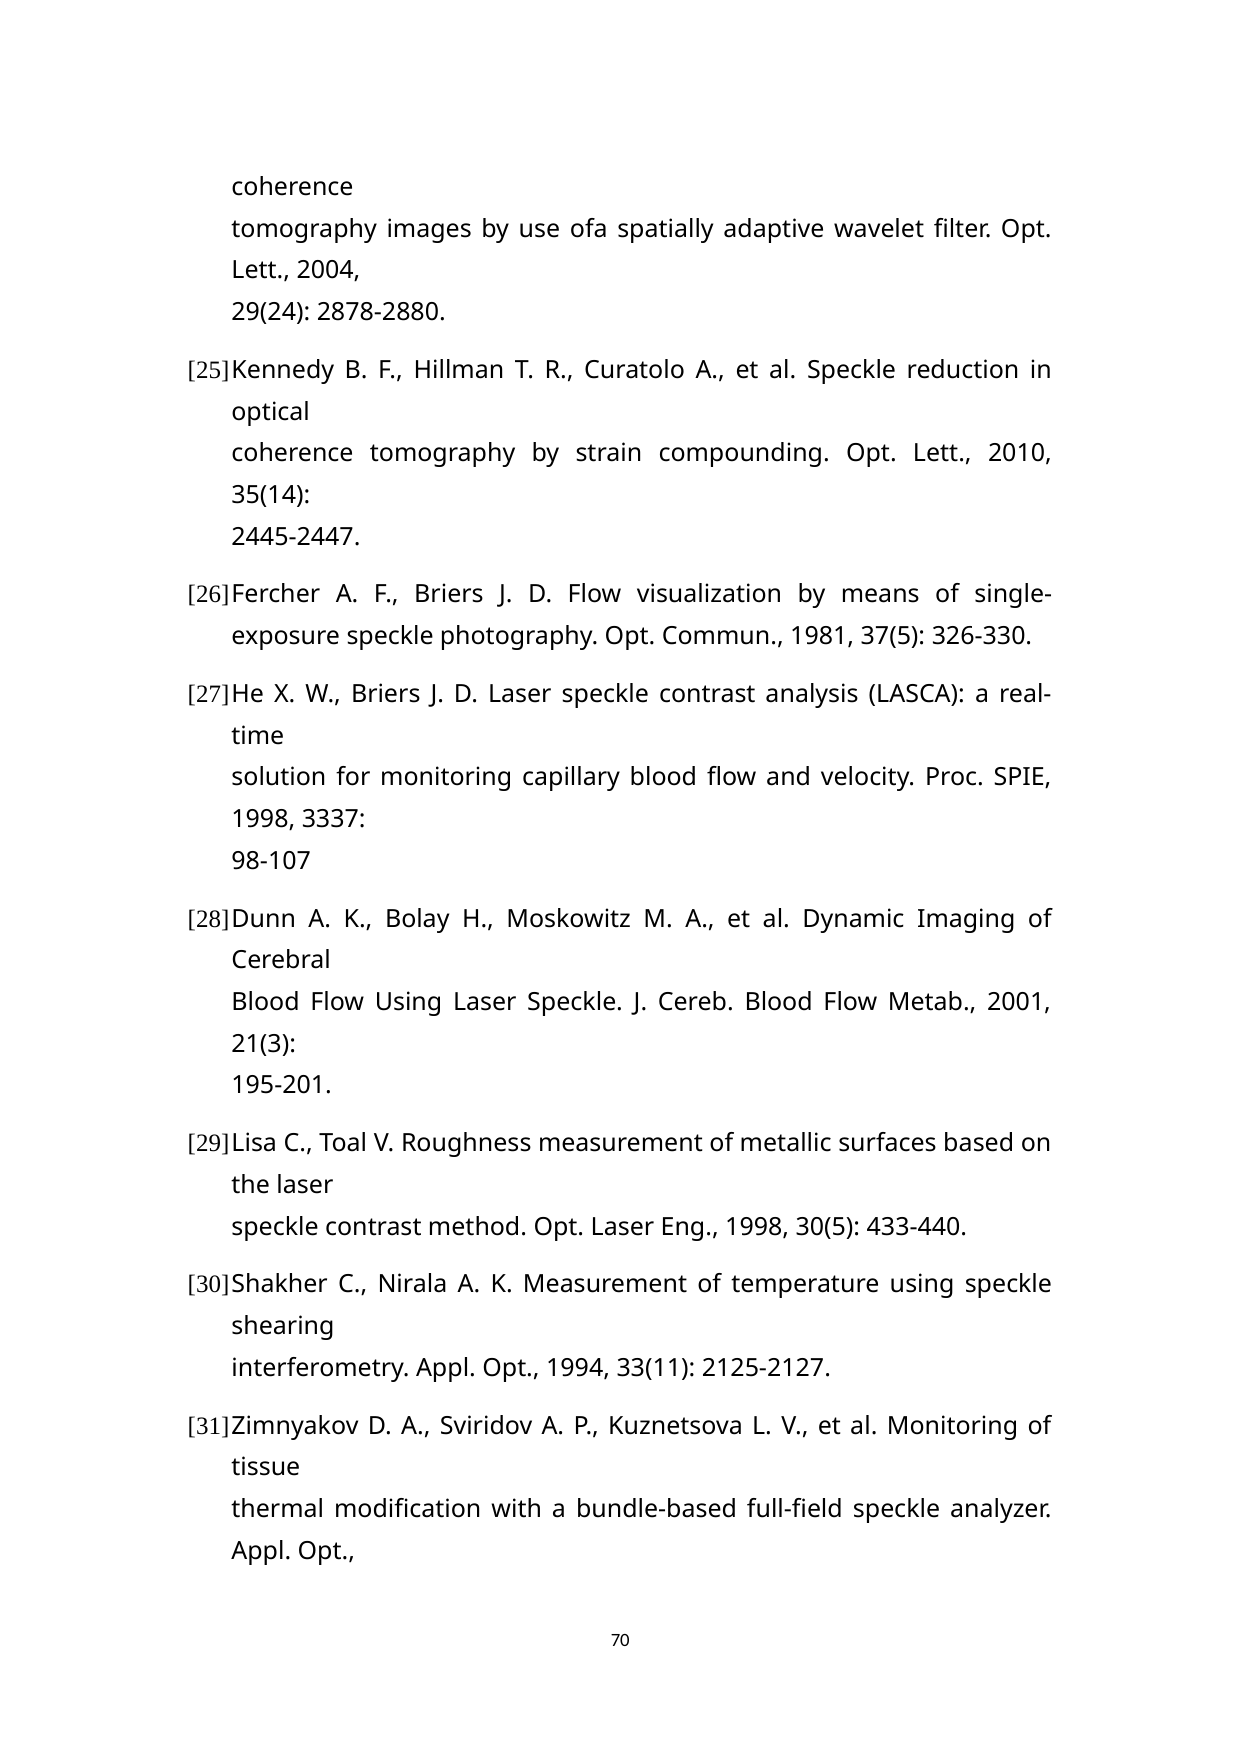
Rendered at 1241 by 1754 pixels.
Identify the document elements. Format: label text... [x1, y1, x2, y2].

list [187, 1401, 1053, 1567]
list Dunn A. K., Bolay H., Moskowitz M. A., et al. Dynamic Imaging of Cerebral Blood Flow Using Laser Speckle. J. Cereb. Blood Flow Metab., 2001, 21(3): 195-201. [187, 894, 1053, 1102]
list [187, 162, 1053, 329]
list Lisa C., Toal V. Roughness measurement of metallic surfaces based on the laser speckle contrast method. Opt. Laser Eng., 1998, 30(5): 433-440. [187, 1118, 1053, 1243]
list Fercher A. F., Briers J. D. Flow visualization by means of single-exposure speckle photography. Opt. Commun., 1981, 37(5): 326-330. [187, 569, 1053, 653]
list Shakher C., Nirala A. K. Measurement of temperature using speckle shearing interferometry. Appl. Opt., 1994, 33(11): 2125-2127. [187, 1259, 1053, 1384]
list Kennedy B. F., Hillman T. R., Curatolo A., et al. Speckle reduction in optical coherence tomography by strain compounding. Opt. Lett., 2010, 35(14): 2445-2447. [187, 345, 1053, 553]
list He X. W., Briers J. D. Laser speckle contrast analysis (LASCA): a real-time solution for monitoring capillary blood flow and velocity. Proc. SPIE, 1998, 3337: 98-107 [187, 669, 1053, 877]
